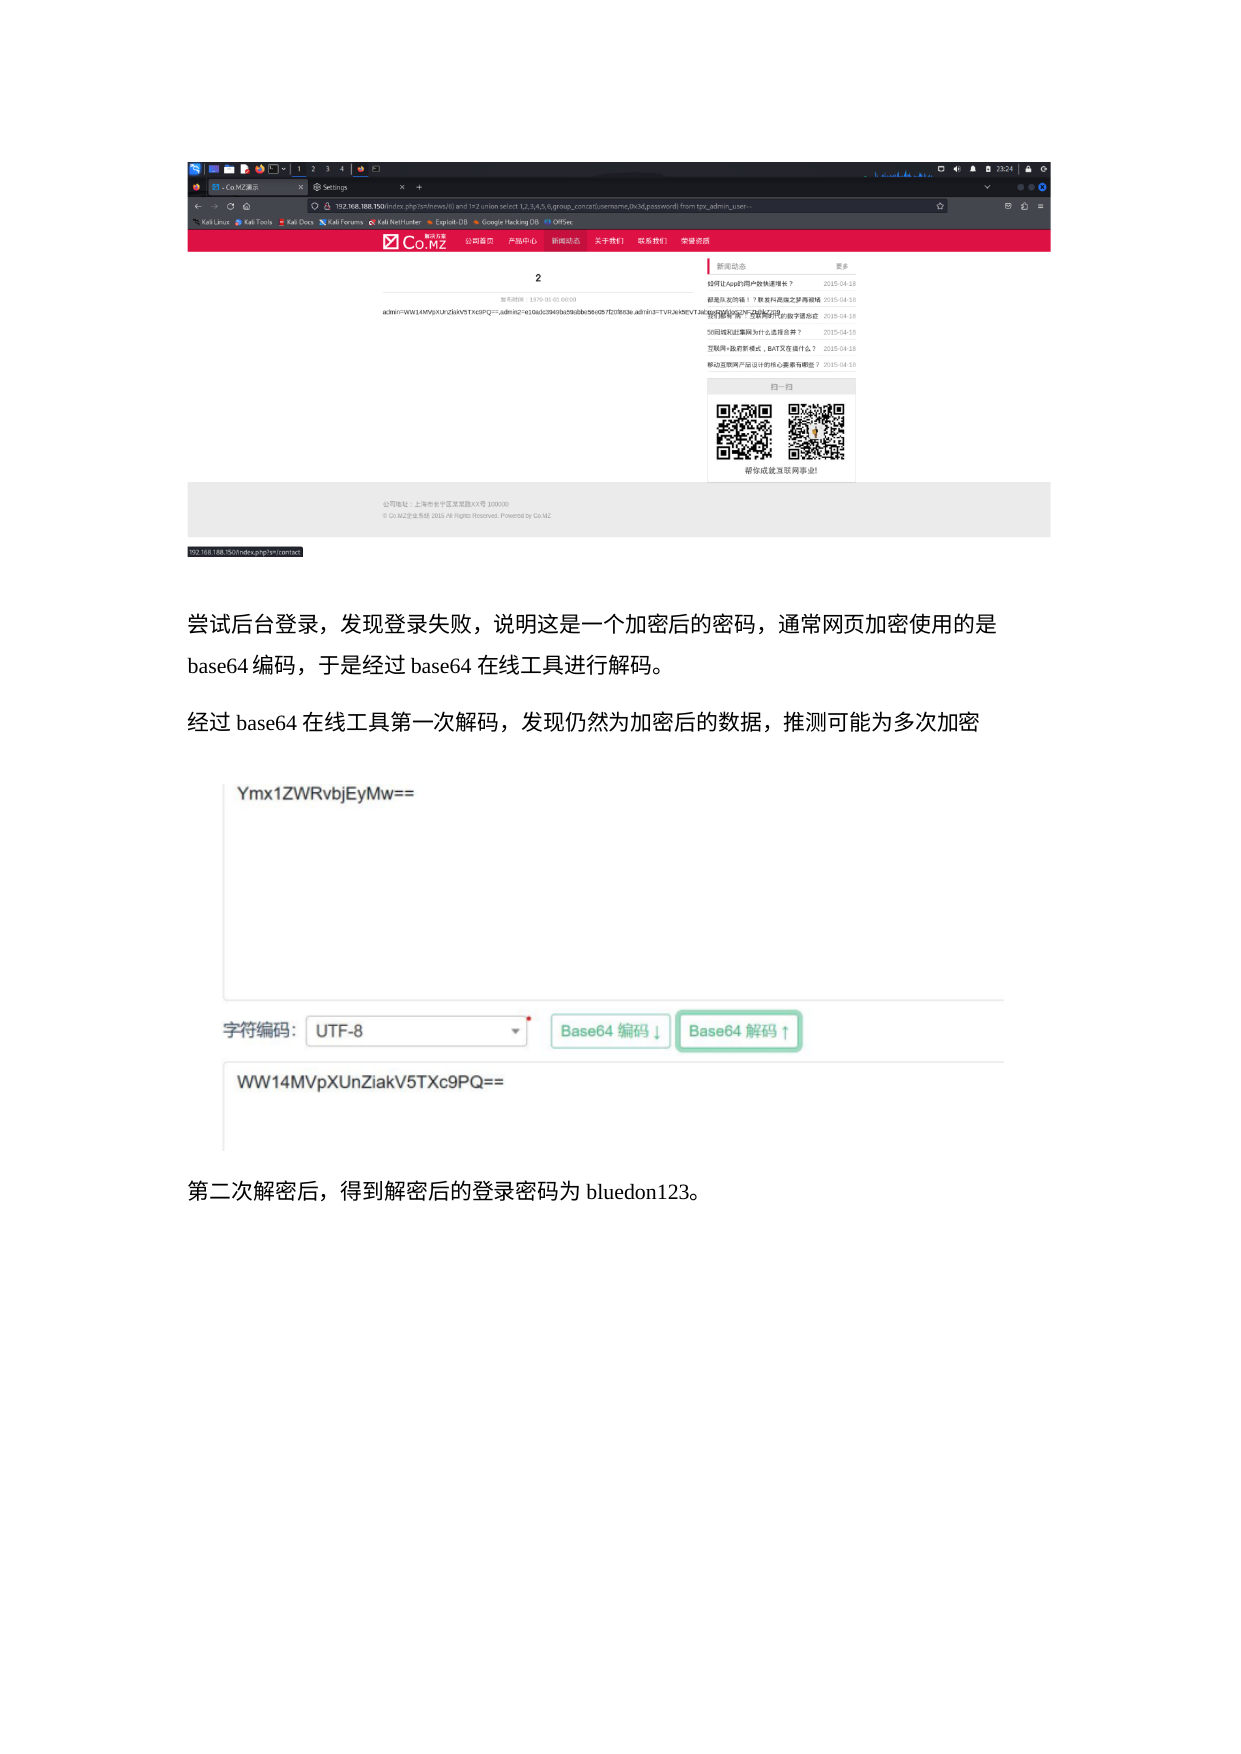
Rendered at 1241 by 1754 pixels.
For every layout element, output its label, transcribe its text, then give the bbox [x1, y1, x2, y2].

list 经过 base64 在线工具第一次解码，发现仍然为加密后的数据，推测可能为多次加密 [187, 704, 1053, 737]
list 第二次解密后，得到解密后的登录密码为 bluedon123。 [187, 1174, 1053, 1206]
picture [187, 761, 1053, 1151]
picture [187, 162, 1051, 557]
list 尝试后台登录，发现登录失败，说明这是一个加密后的密码，通常网页加密使用的是base64编码，于是经过 base64 在线工具进行解码。 [187, 607, 1053, 680]
